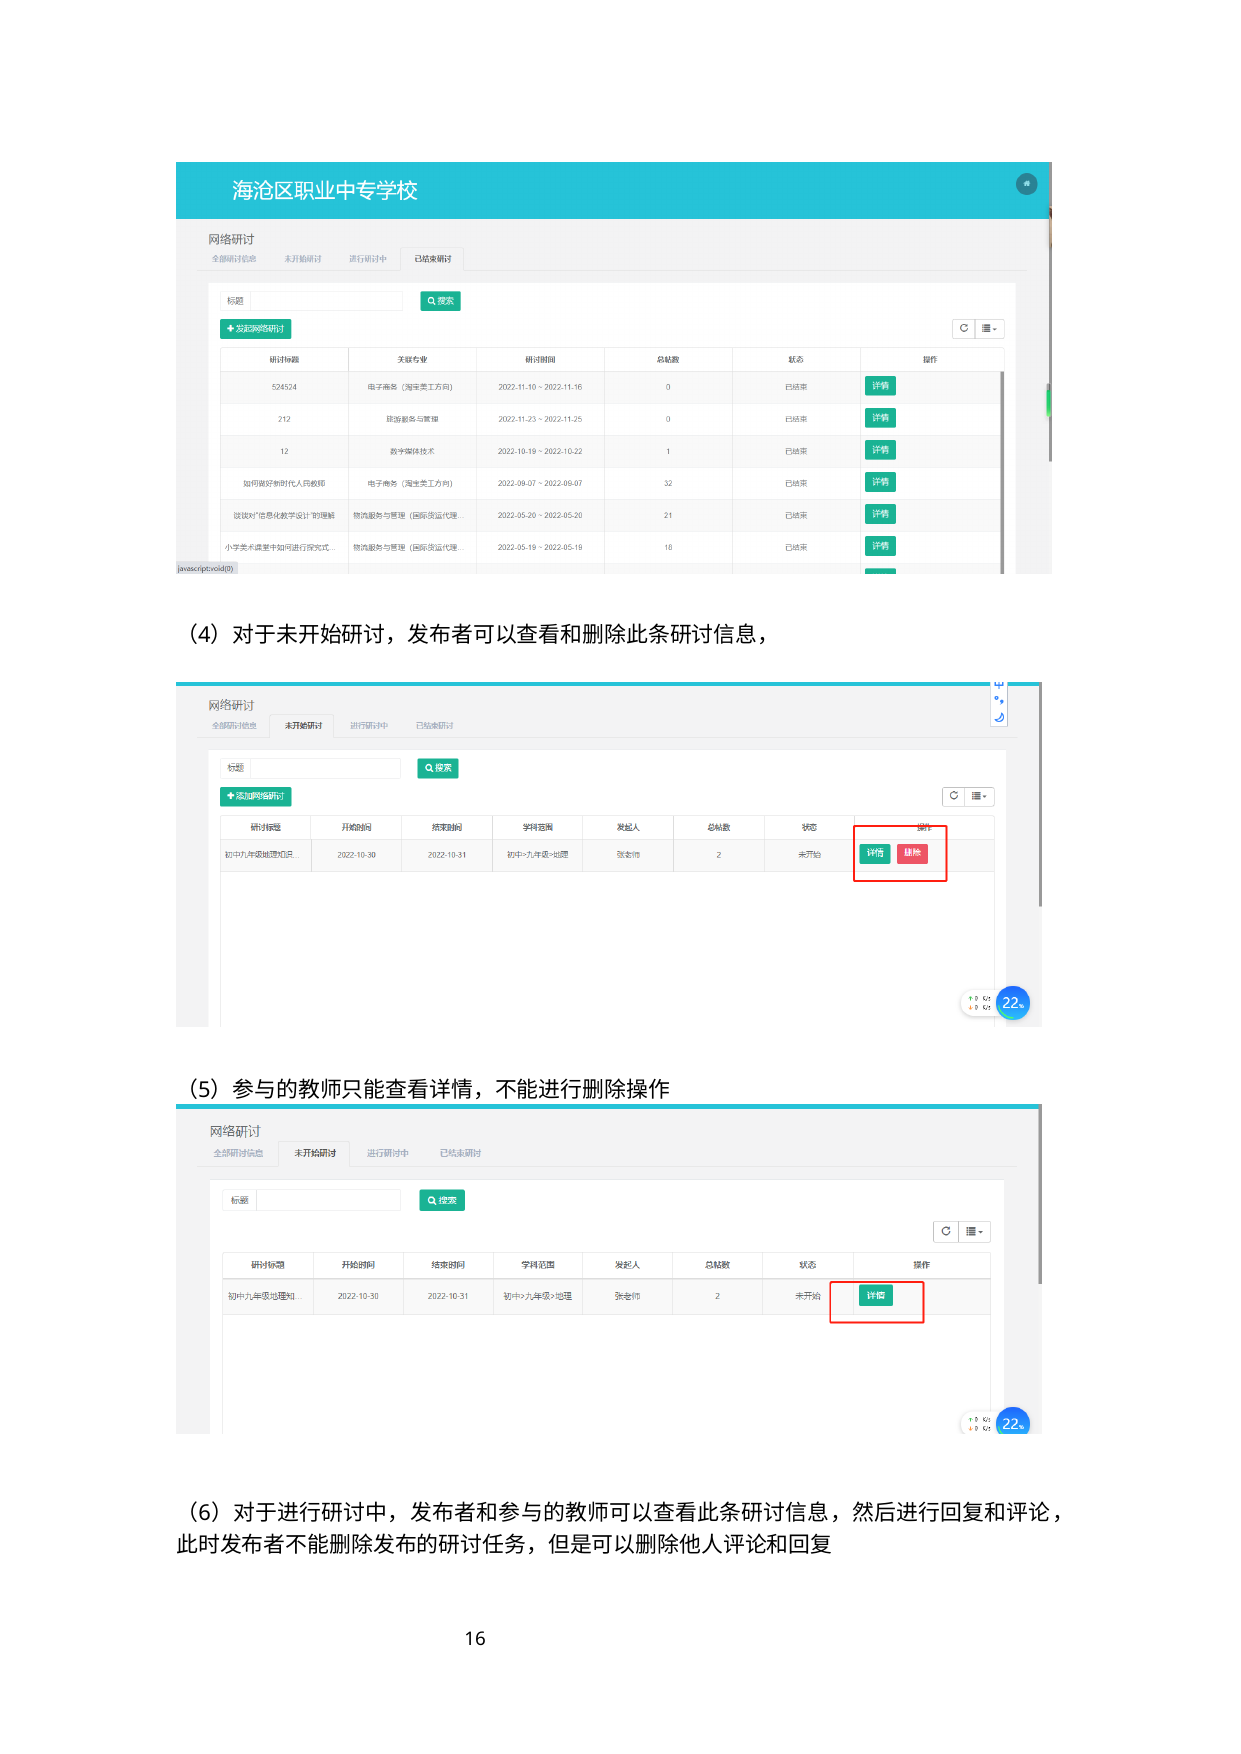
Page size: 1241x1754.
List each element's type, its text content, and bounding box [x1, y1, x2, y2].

picture [176, 162, 1052, 574]
text （5）参与的教师只能查看详情，不能进行删除操作 [176, 1072, 1053, 1104]
text （6）对于进行研讨中，发布者和参与的教师可以查看此条研讨信息，然后进行回复和评论，此时发布者不能删除发布的研讨任务，但是可以删除他人评论和回复 [176, 1494, 1053, 1559]
picture [176, 1104, 1042, 1434]
picture [176, 682, 1042, 1027]
text （4）对于未开始研讨，发布者可以查看和删除此条研讨信息， [176, 617, 1053, 649]
